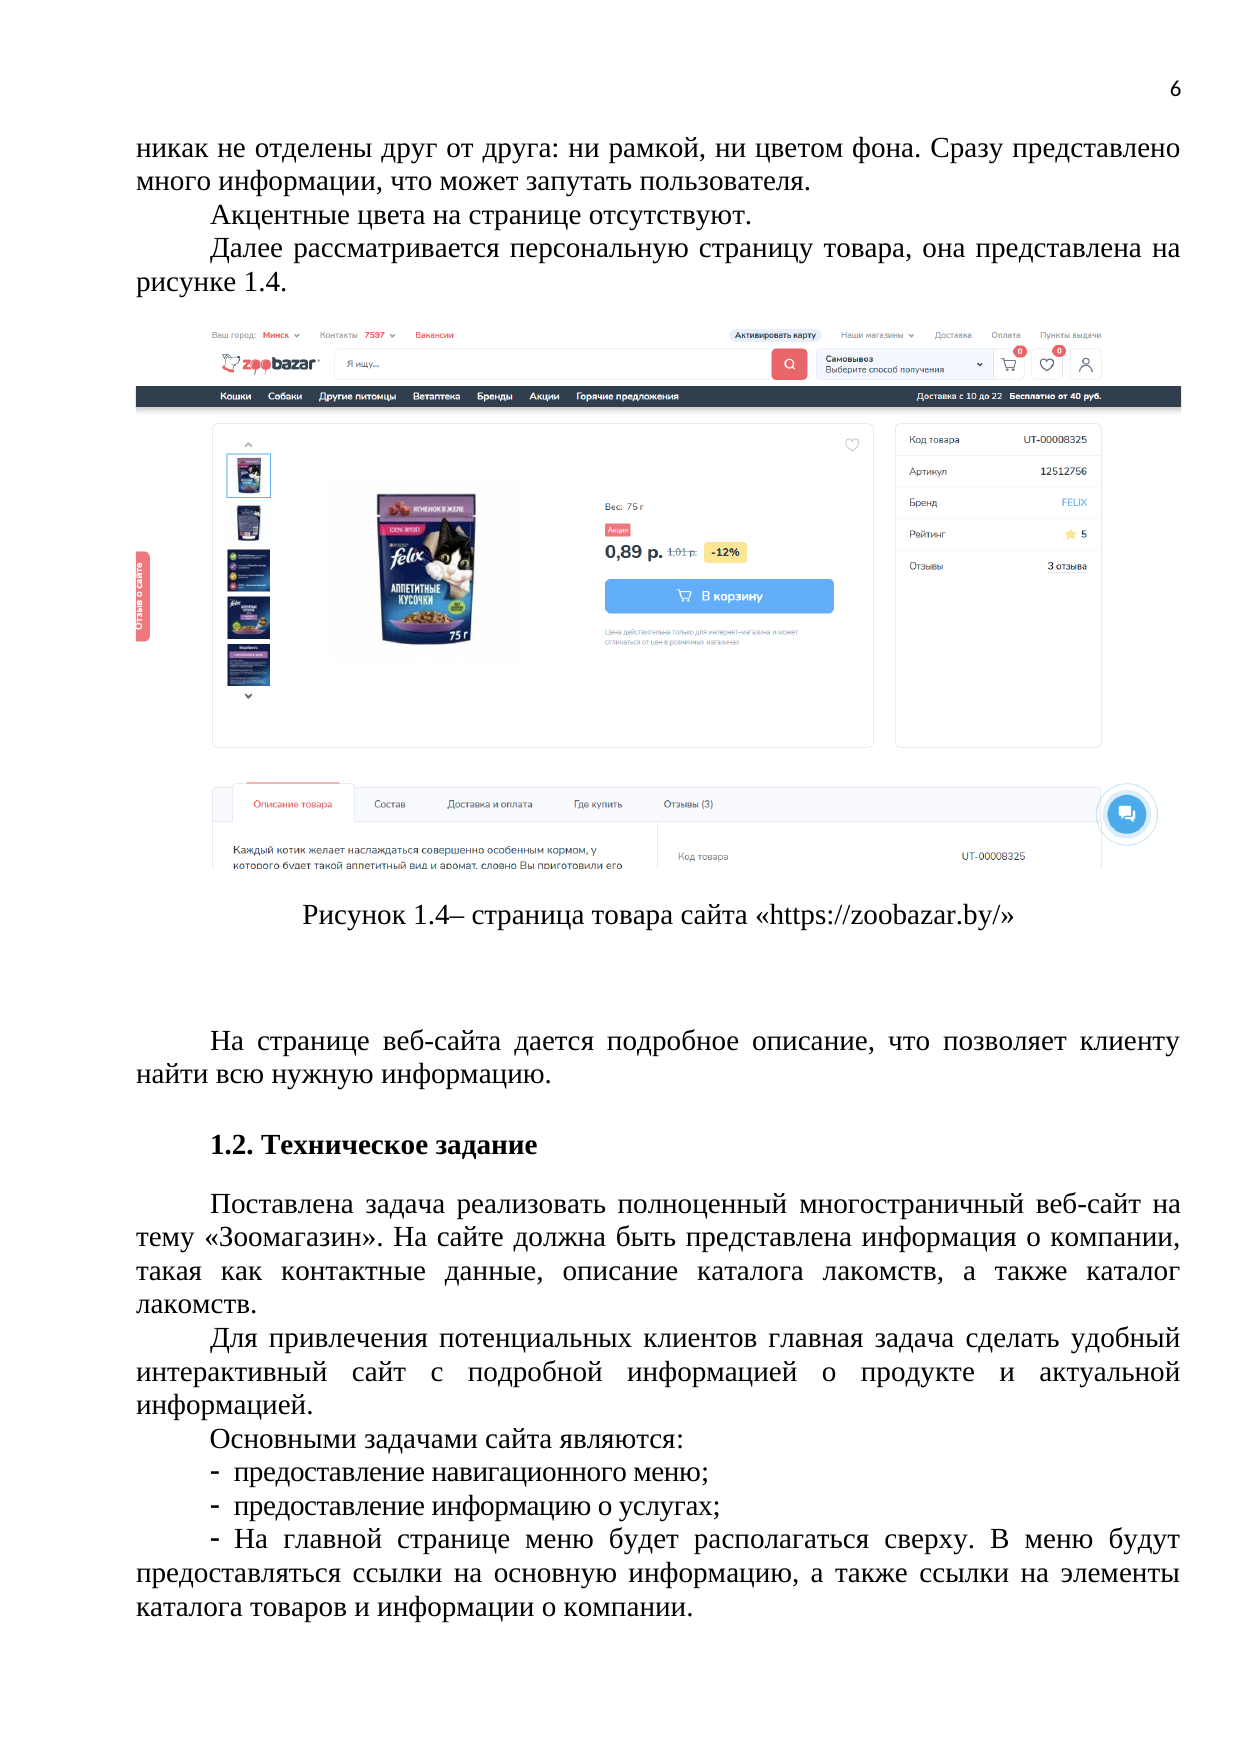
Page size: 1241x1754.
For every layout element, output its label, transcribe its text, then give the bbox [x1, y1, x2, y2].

list предоставление информацию о услугах; [136, 1488, 1181, 1522]
text Акцентные цвета на странице отсутствуют. [136, 197, 1181, 231]
text Далее рассматривается персональную страницу товара, она представлена на рисунке 1.4. [136, 231, 1181, 298]
text 1.2. Техническое задание [136, 1127, 1181, 1161]
text Основными задачами сайта являются: [136, 1421, 1181, 1454]
text Рисунок 1.4– страница товара сайта «https://zoobazar.by/» [136, 897, 1181, 931]
list На главной странице меню будет располагаться сверху. В меню будут предоставляться ссылки на основную информацию, а также ссылки на элементы каталога товаров и информации о компании. [136, 1522, 1181, 1622]
text На странице веб-сайта дается подробное описание, что позволяет клиенту найти всю нужную информацию. [136, 1023, 1181, 1090]
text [136, 130, 1181, 197]
text Для привлечения потенциальных клиентов главная задача сделать удобный интерактивный сайт с подробной информацией о продукте и актуальной информацией. [136, 1320, 1181, 1421]
text Поставлена задача реализовать полноценный многостраничный веб-сайт на тему «Зоомагазин». На сайте должна быть представлена информация о компании, такая как контактные данные, описание каталога лакомств, а также каталог лакомств. [136, 1186, 1181, 1320]
picture [135, 322, 1182, 869]
list предоставление навигационного меню; [136, 1454, 1181, 1488]
